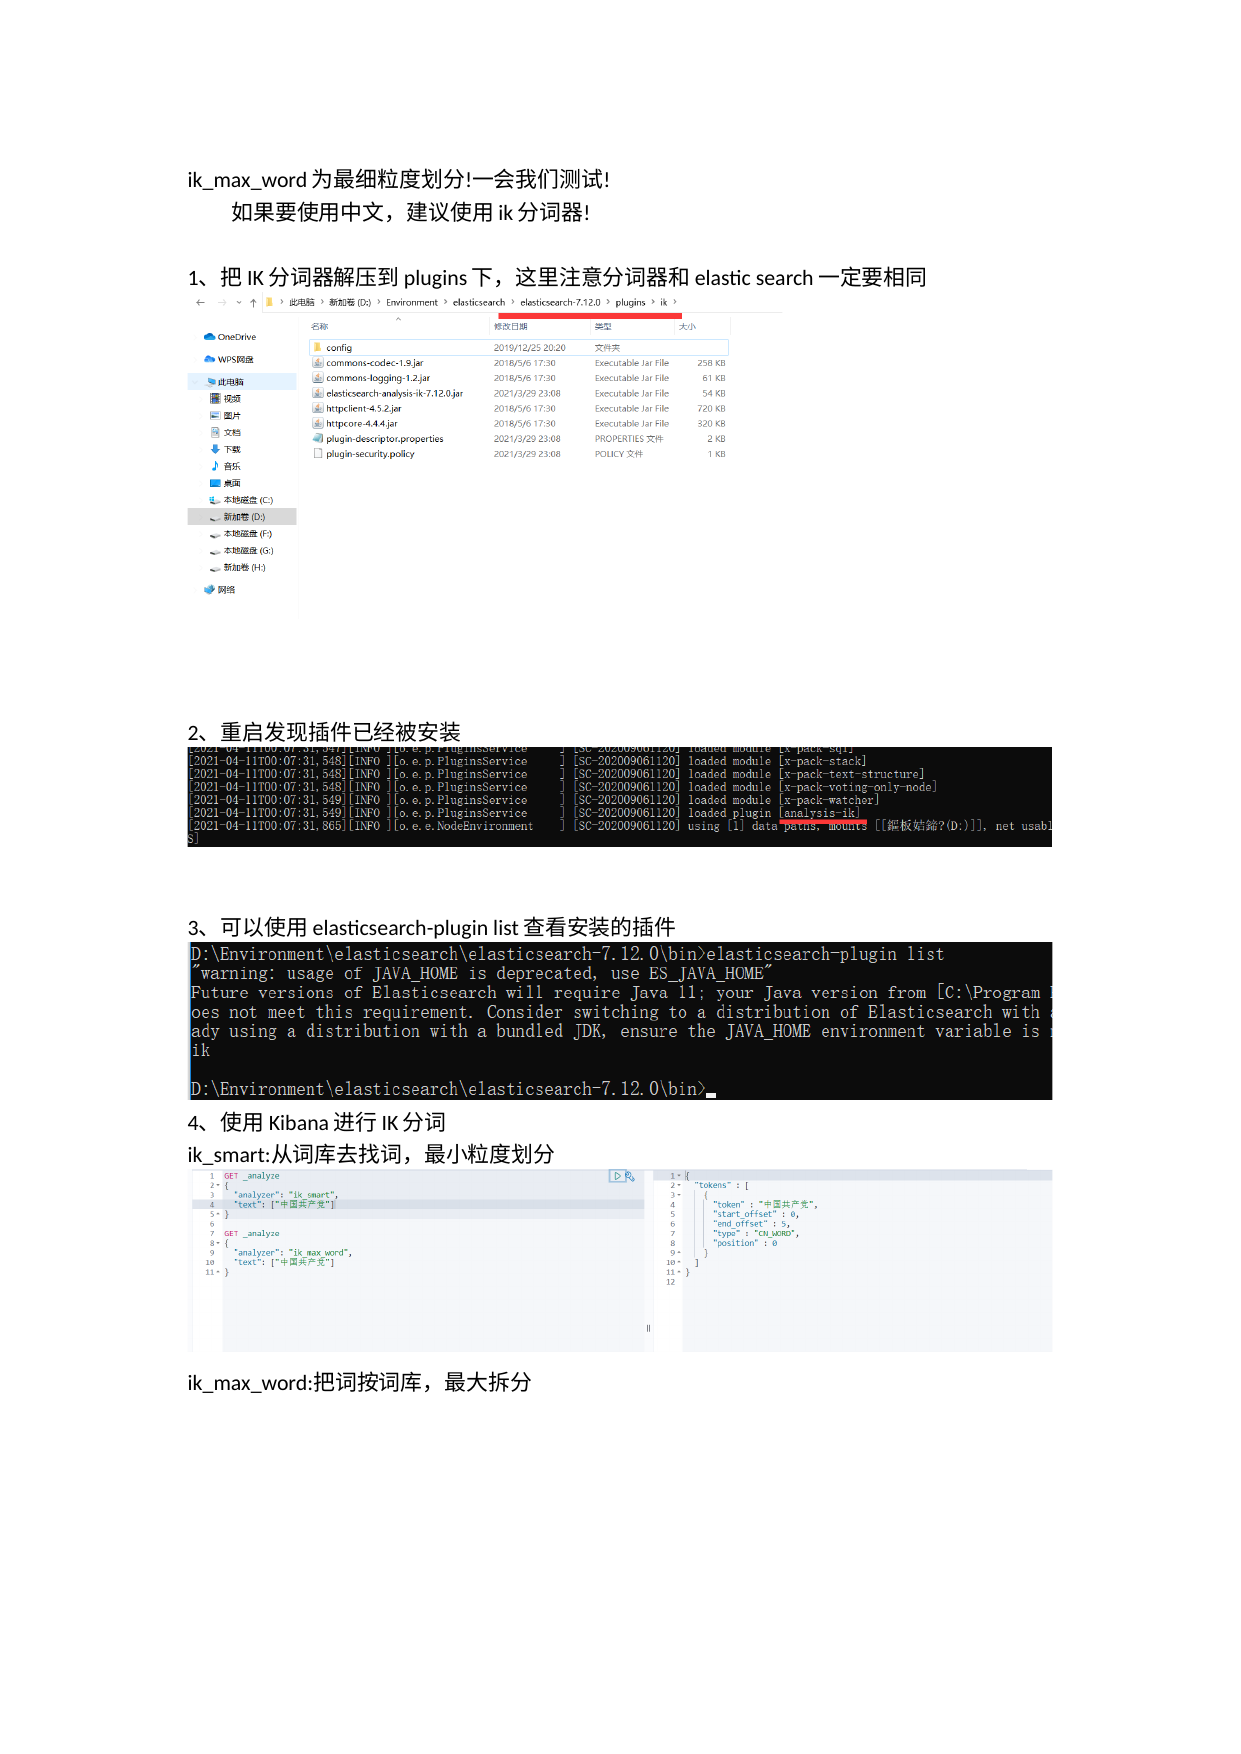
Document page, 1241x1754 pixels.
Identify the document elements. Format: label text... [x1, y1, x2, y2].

list 重启发现插件已经被安装 [187, 714, 1053, 747]
list 把IK分词器解压到plugins下，这里注意分词器和elastic search一定要相同 [187, 259, 1053, 292]
picture [187, 1169, 1053, 1352]
list 使用Kibana进行IK分词 [187, 1104, 1053, 1137]
list ik_smart:从词库去找词，最小粒度划分 [187, 1137, 1053, 1169]
picture [187, 747, 1052, 847]
picture [187, 942, 1053, 1100]
list 如果要使用中文，建议使用ik分词器! [187, 194, 1053, 227]
list ik_max_word:把词按词库，最大拆分 [187, 1364, 1053, 1397]
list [187, 162, 1053, 194]
list 可以使用elasticsearch-plugin list查看安装的插件 [187, 909, 1053, 942]
picture [187, 292, 783, 619]
